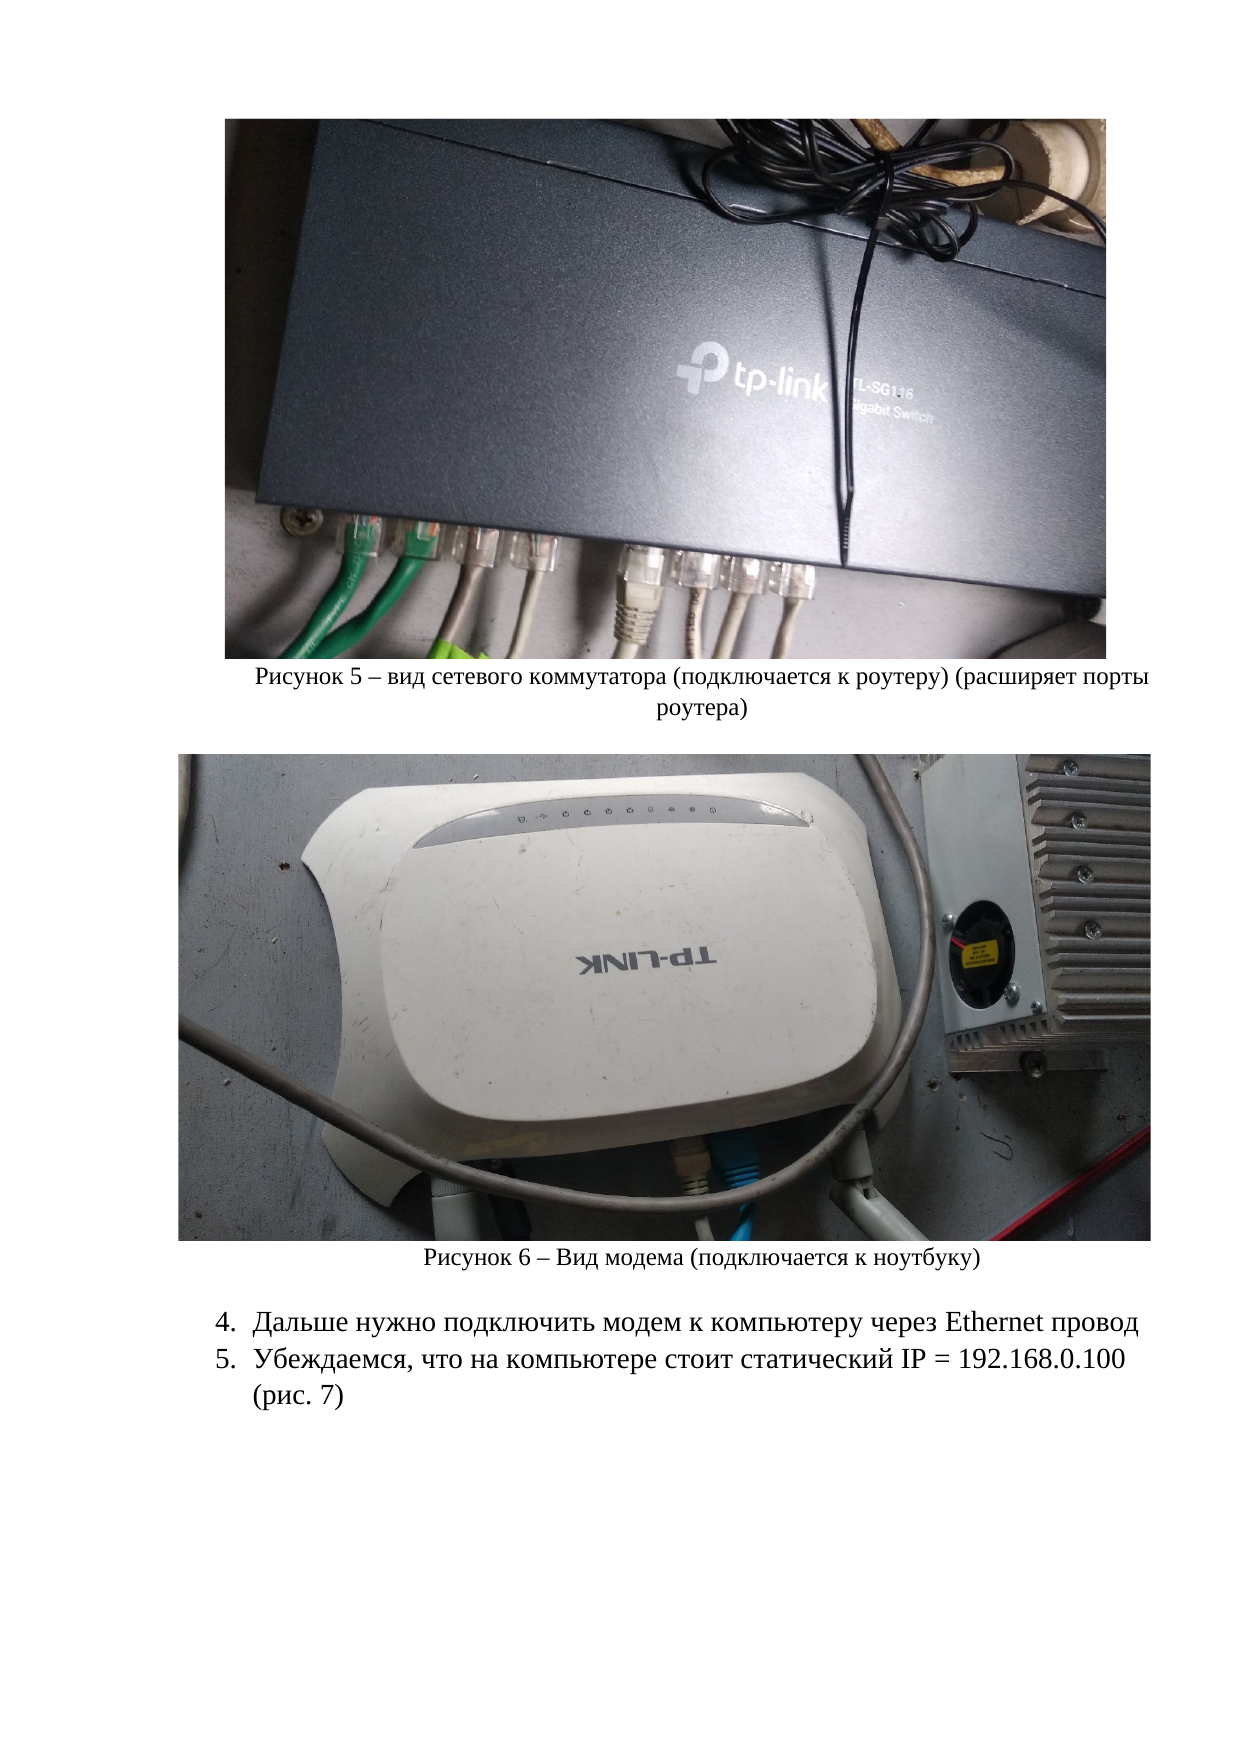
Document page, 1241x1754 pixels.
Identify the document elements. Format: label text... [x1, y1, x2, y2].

list Убеждаемся, что на компьютере стоит статический IP = 192.168.0.100 (рис. 7) [215, 1341, 1152, 1410]
picture [224, 119, 1106, 659]
list Дальше нужно подключить модем к компьютеру через Ethernet провод [215, 1304, 1152, 1338]
list Рисунок 5 – вид сетевого коммутатора (подключается к роутеру) (расширяет порты роутера) [252, 661, 1152, 721]
picture [178, 754, 1151, 1241]
list Рисунок 6 – Вид модема (подключается к ноутбуку) [252, 1242, 1152, 1271]
